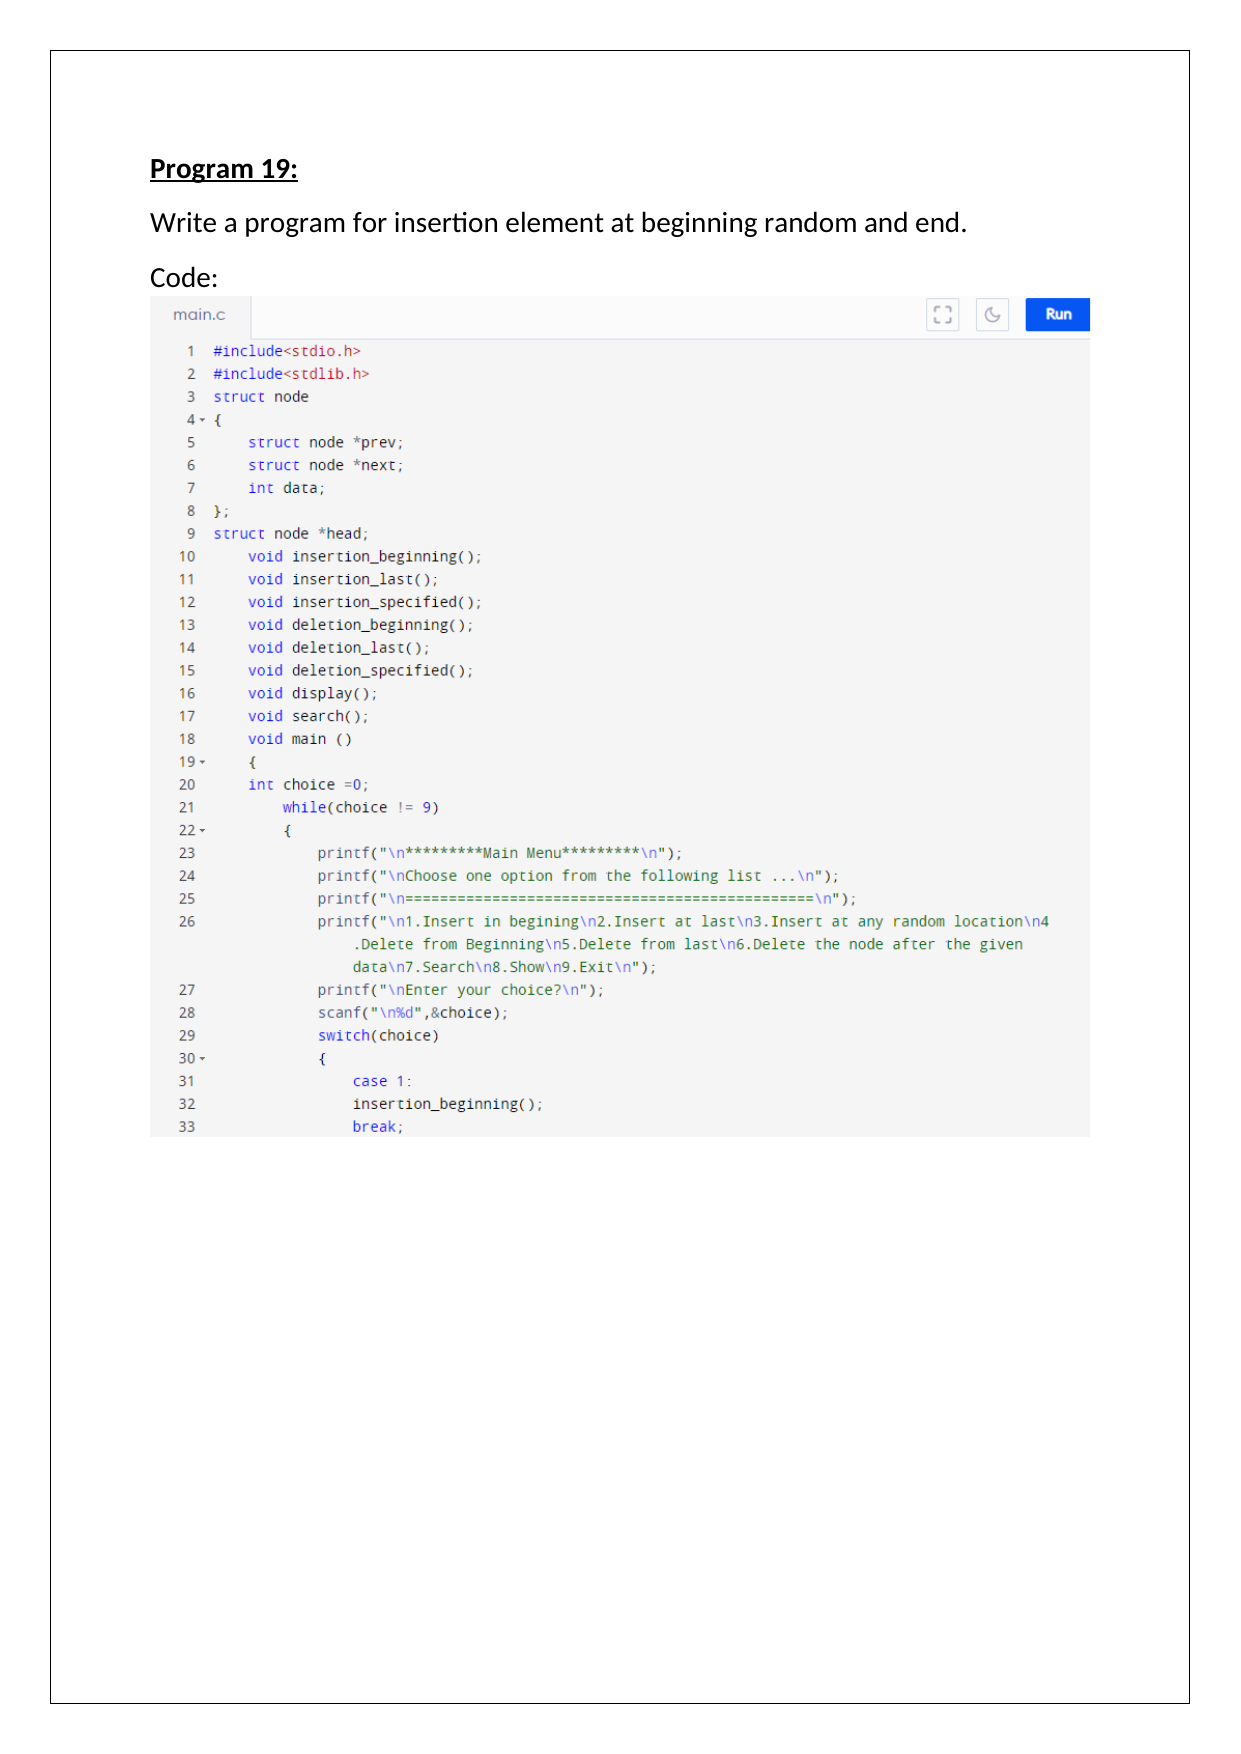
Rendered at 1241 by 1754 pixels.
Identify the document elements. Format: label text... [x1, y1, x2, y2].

text Code: [150, 259, 1090, 296]
text Program 19: [150, 150, 1090, 186]
picture [150, 296, 1091, 1137]
text Write a program for insertion element at beginning random and end. [150, 204, 1090, 240]
